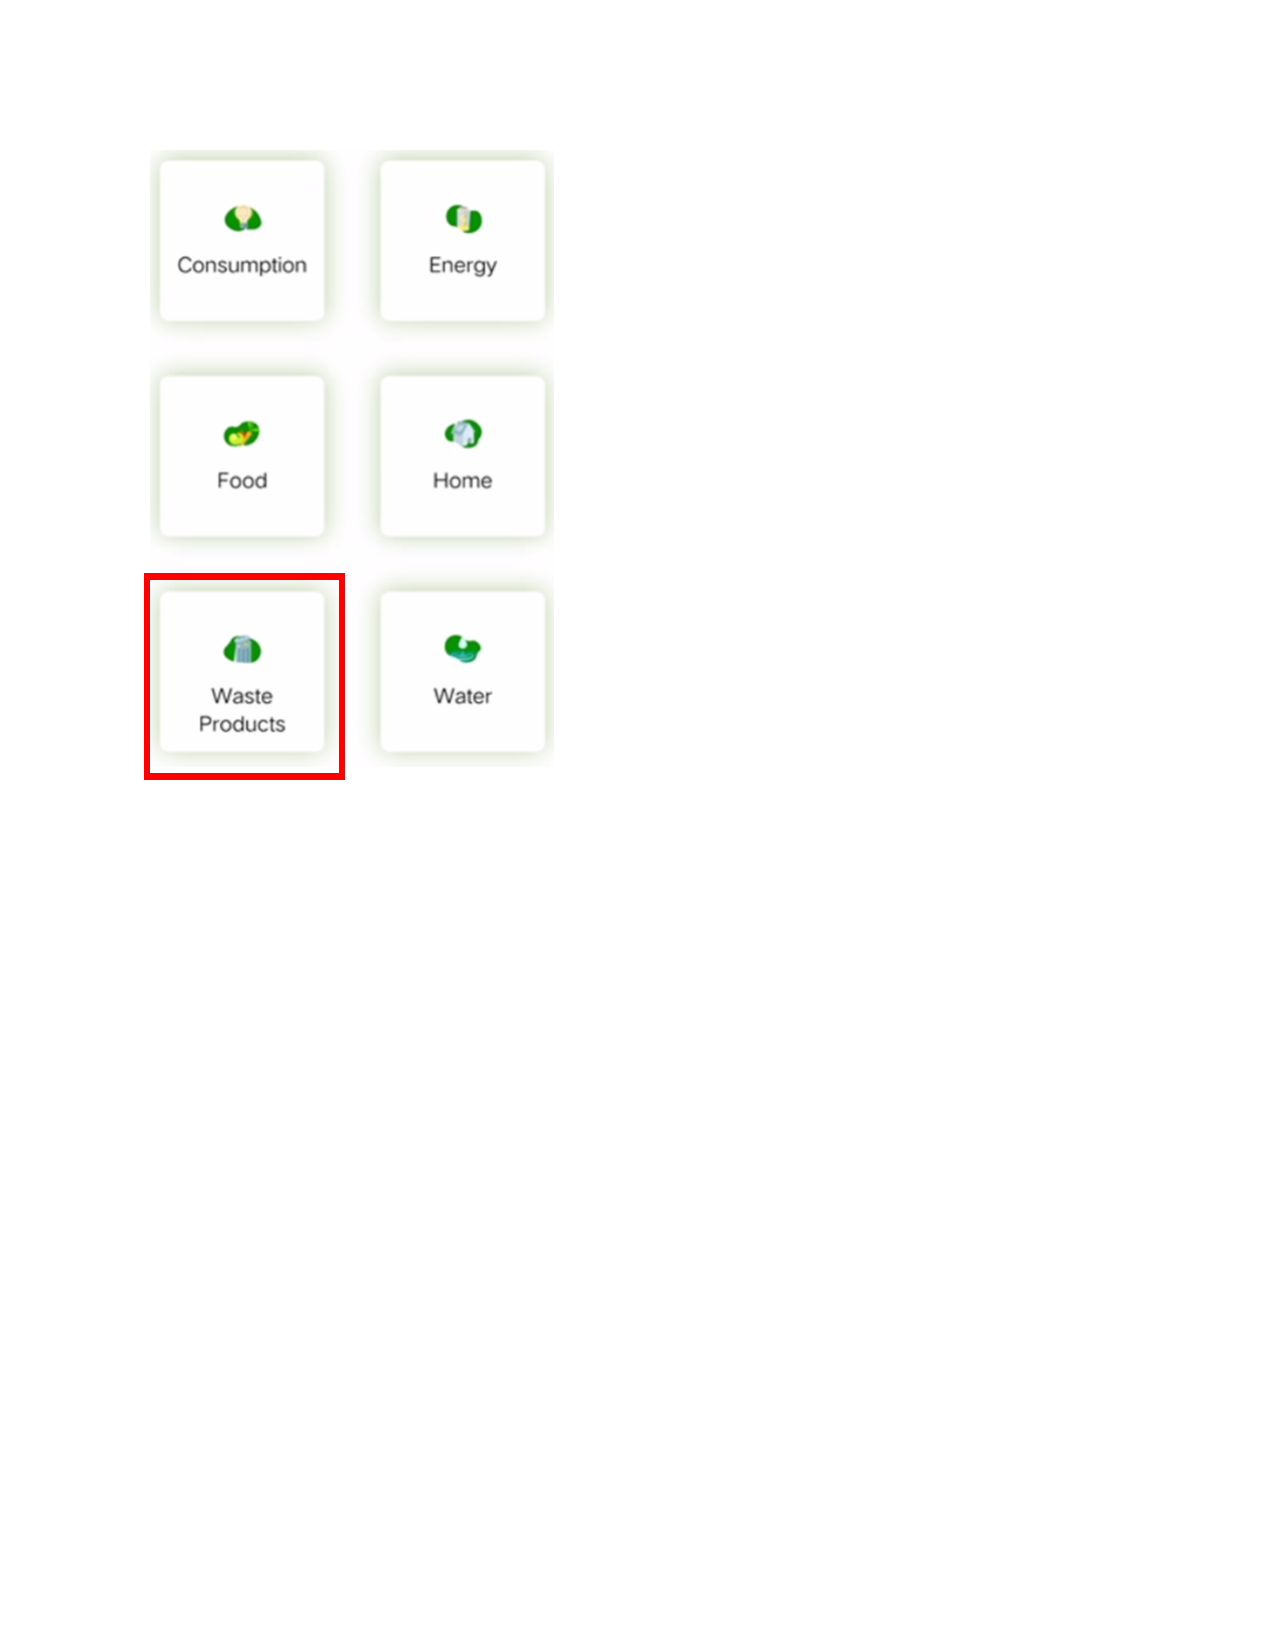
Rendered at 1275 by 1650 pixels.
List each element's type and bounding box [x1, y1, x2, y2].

picture [150, 580, 339, 767]
picture [150, 150, 554, 767]
